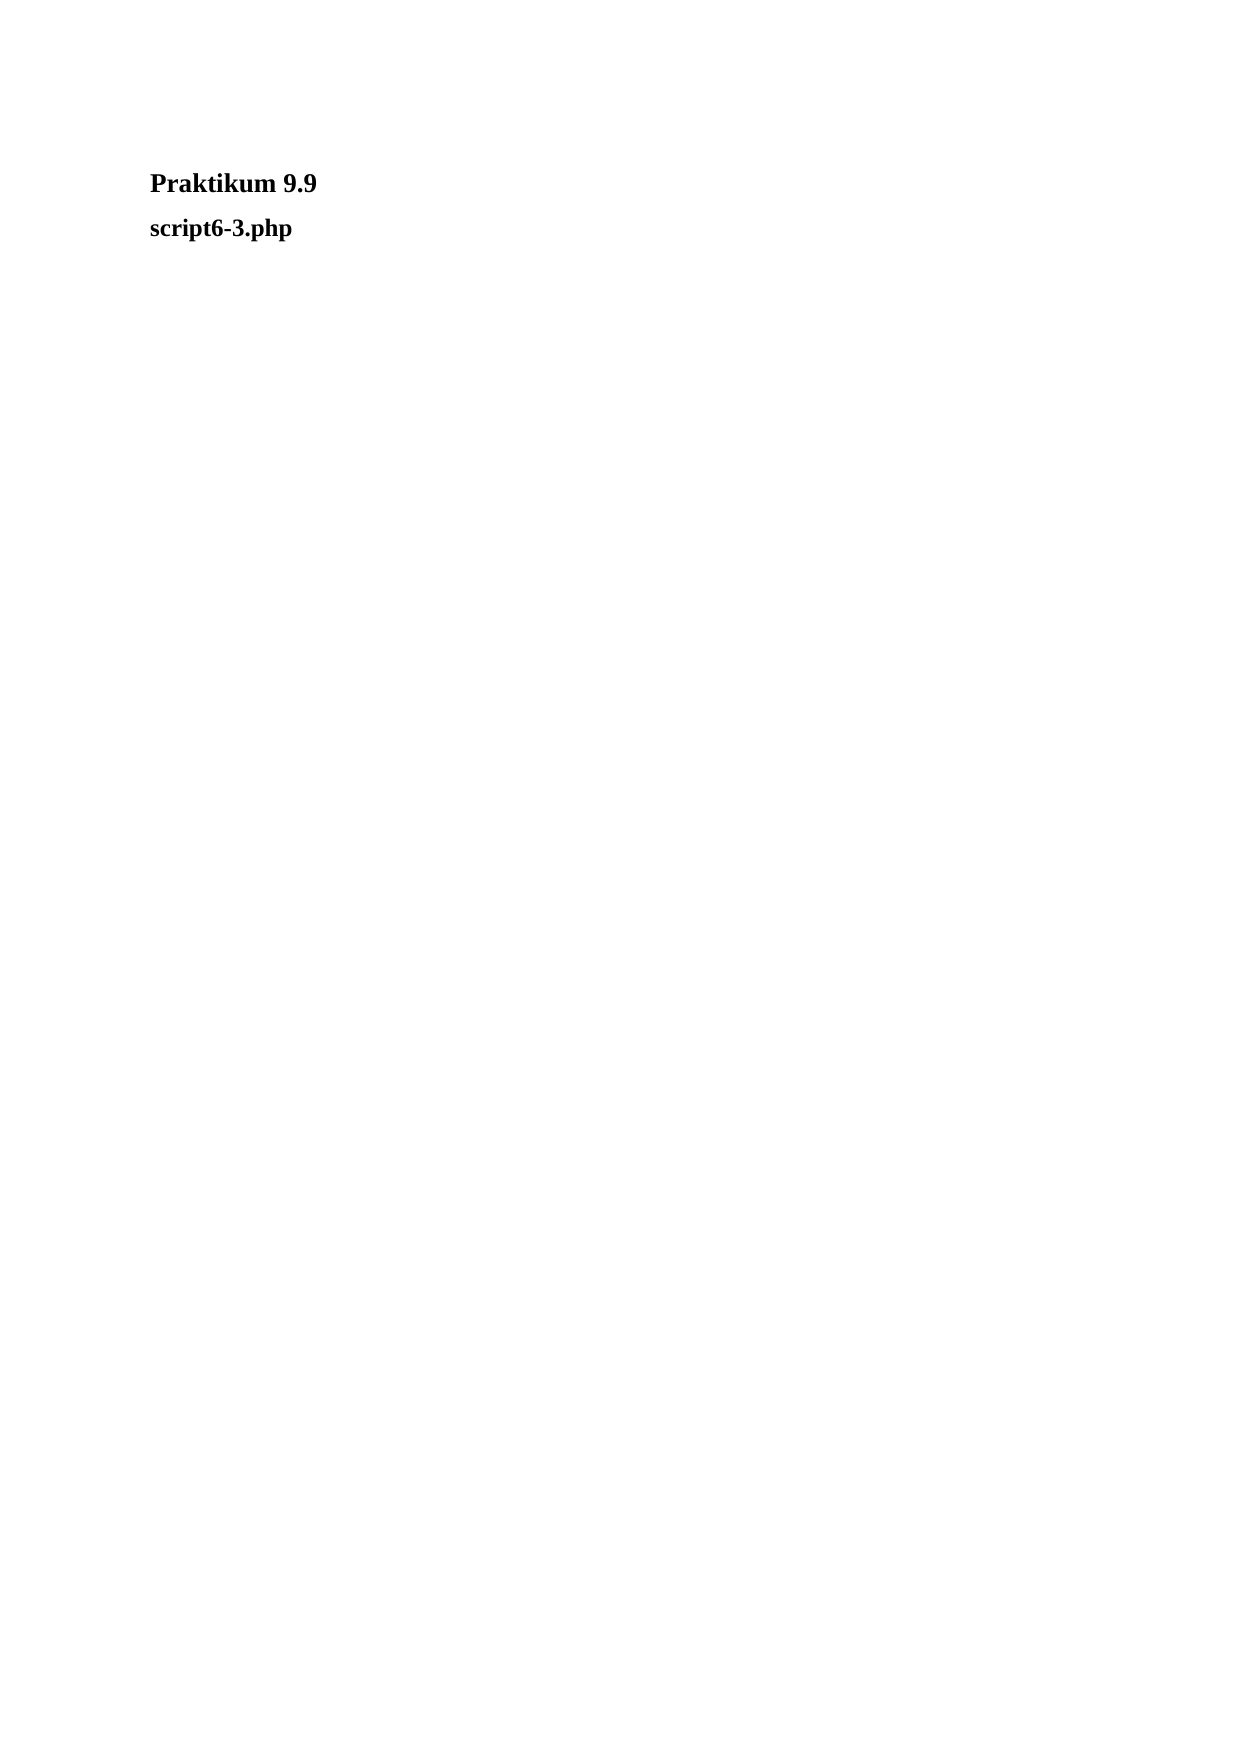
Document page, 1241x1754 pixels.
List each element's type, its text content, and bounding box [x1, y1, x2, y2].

text script6-3.php [150, 213, 1090, 241]
subtitle Praktikum 9.9 [150, 167, 1090, 198]
